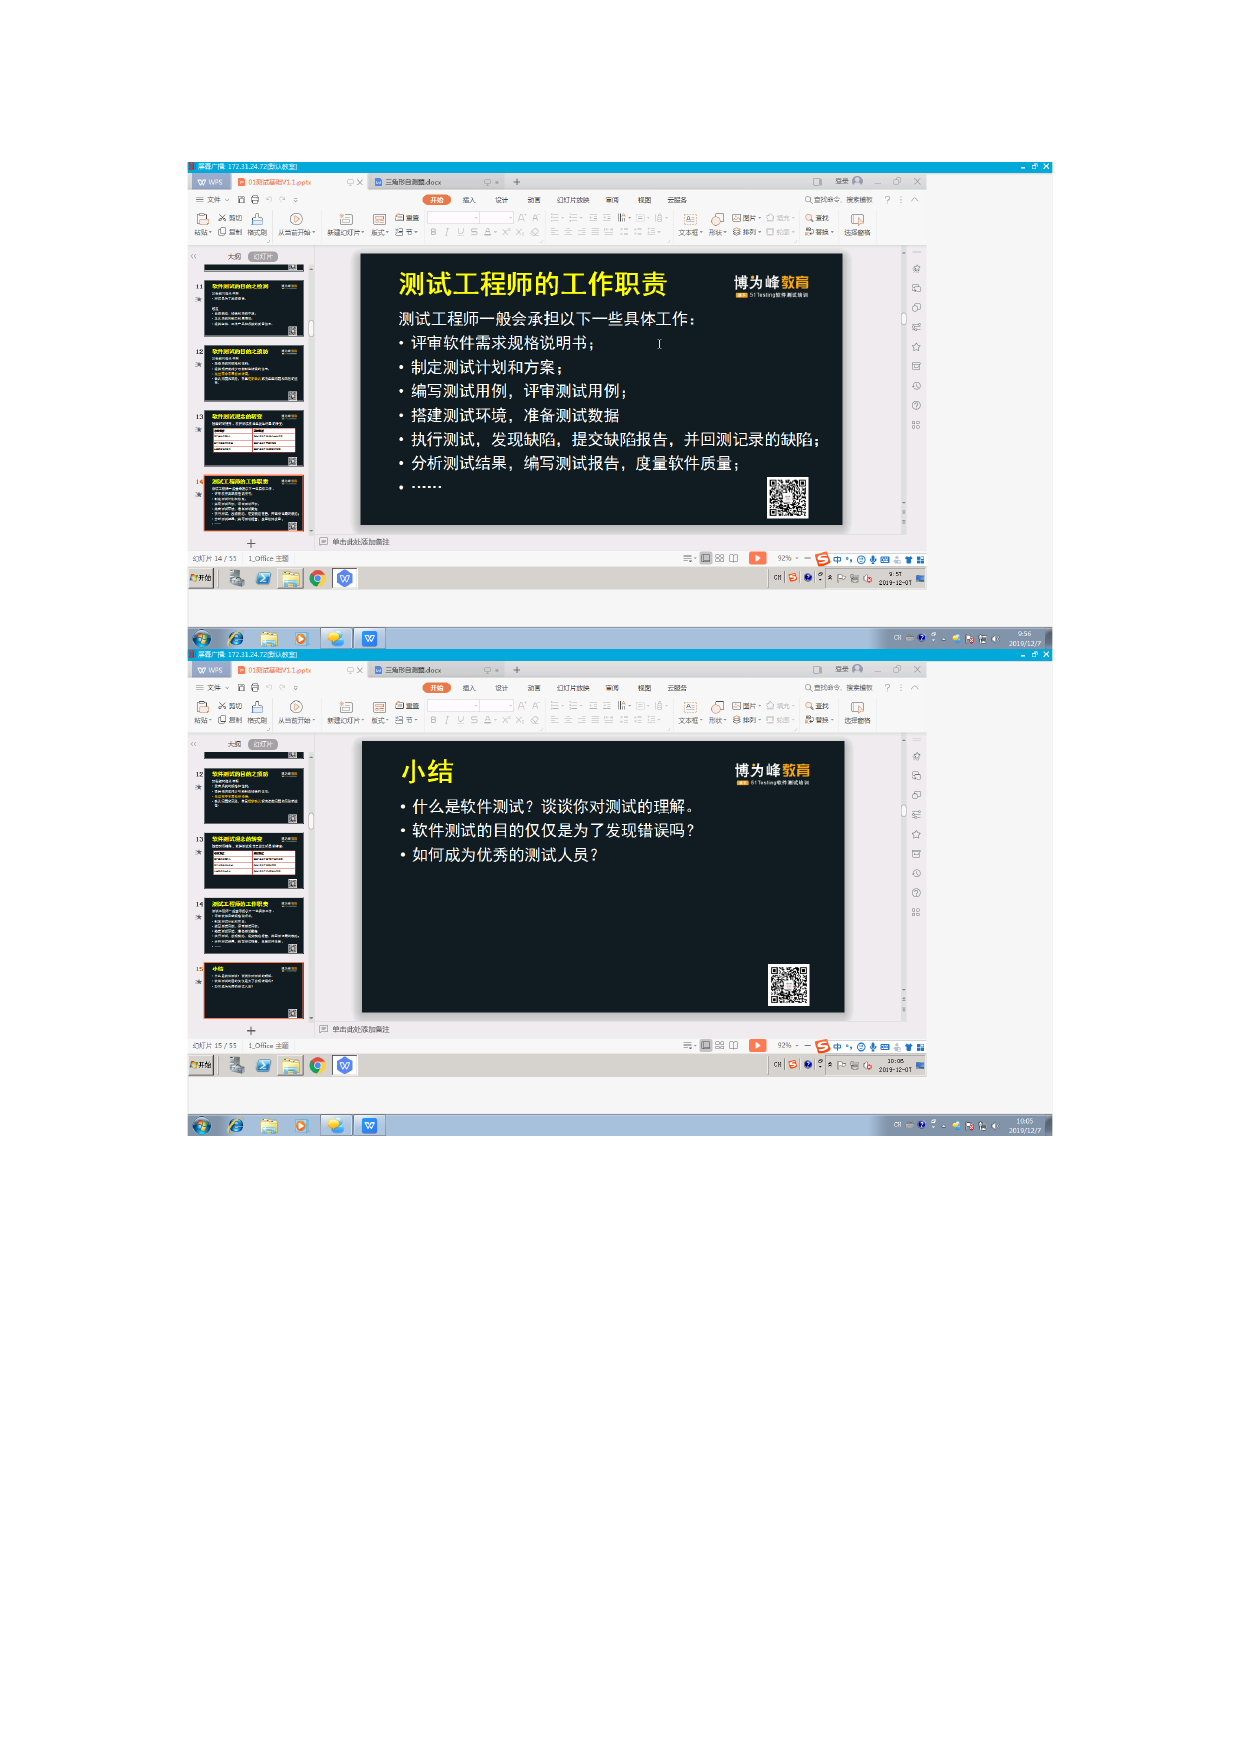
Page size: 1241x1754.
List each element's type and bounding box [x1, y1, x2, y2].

picture [199, 652, 210, 657]
picture [199, 164, 210, 169]
picture [187, 174, 1053, 648]
picture [187, 662, 1053, 1136]
